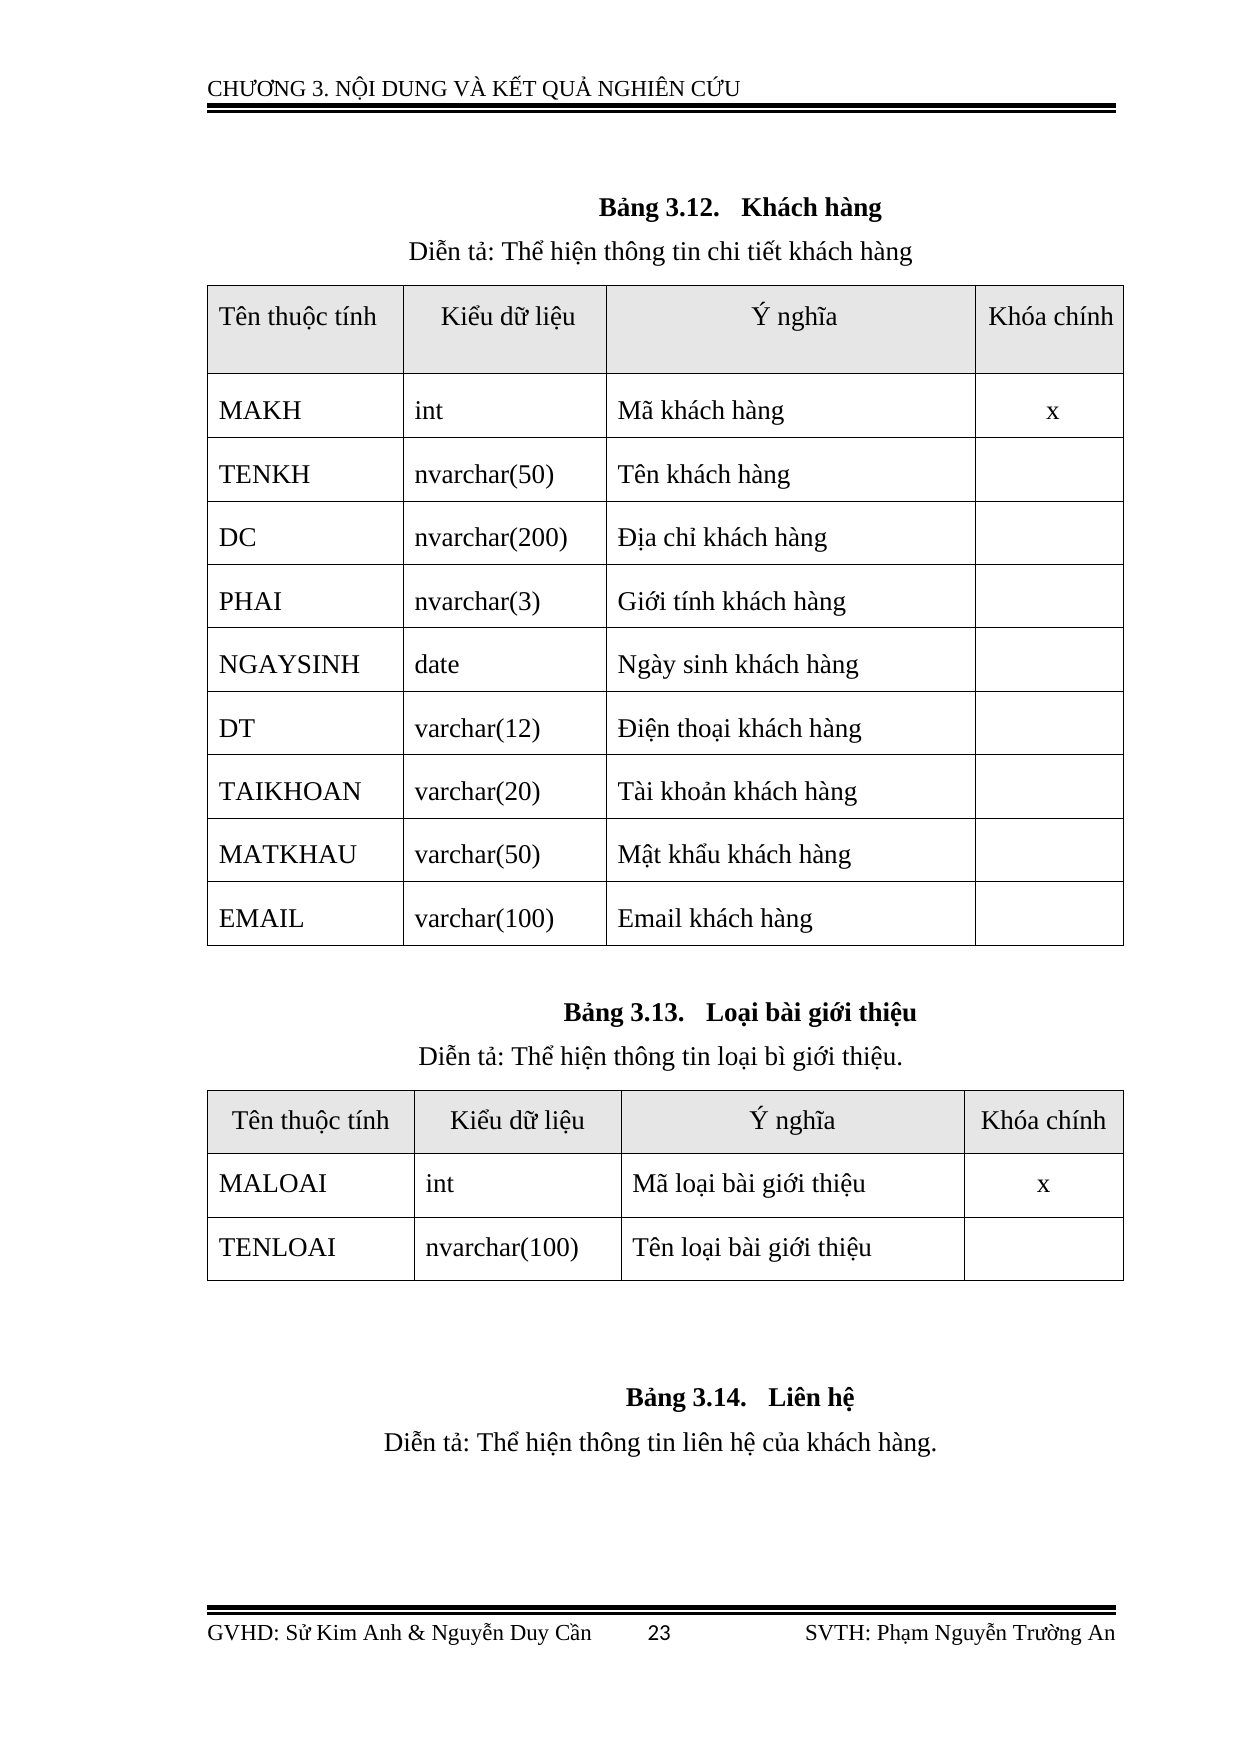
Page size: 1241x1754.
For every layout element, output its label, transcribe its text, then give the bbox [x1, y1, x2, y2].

table_cell Ngày sinh khách hàng [607, 628, 975, 691]
table_cell TENLOAI [208, 1218, 414, 1280]
table_cell [976, 628, 1123, 691]
table_cell Địa chỉ khách hàng [607, 502, 975, 564]
table_cell nvarchar(200) [404, 502, 606, 564]
table_cell Mã khách hàng [607, 374, 975, 437]
table_cell Mật khẩu khách hàng [607, 819, 975, 881]
table_header Ý nghĩa [607, 286, 975, 373]
table_cell Giới tính khách hàng [607, 565, 975, 627]
table_cell varchar(12) [404, 692, 606, 754]
text Liên hệ [357, 1381, 1116, 1412]
table_cell [976, 438, 1123, 501]
table_cell [965, 1218, 1123, 1280]
table_cell Điện thoại khách hàng [607, 692, 975, 754]
table_cell [976, 882, 1123, 945]
table_cell x [976, 374, 1123, 437]
table_cell MAKH [208, 374, 403, 437]
table_cell NGAYSINH [208, 628, 403, 691]
text Diễn tả: Thể hiện thông tin liên hệ của khách hàng. [206, 1426, 1116, 1457]
table_cell MATKHAU [208, 819, 403, 881]
table_header Kiểu dữ liệu [415, 1091, 621, 1153]
table_cell [976, 819, 1123, 881]
table_cell EMAIL [208, 882, 403, 945]
table_cell [976, 502, 1123, 564]
table_cell nvarchar(50) [404, 438, 606, 501]
table_cell x [965, 1154, 1123, 1217]
table_cell nvarchar(100) [415, 1218, 621, 1280]
table_cell nvarchar(3) [404, 565, 606, 627]
table_cell varchar(20) [404, 755, 606, 818]
table_cell varchar(50) [404, 819, 606, 881]
table_cell [976, 692, 1123, 754]
table_header Khóa chính [976, 286, 1123, 373]
table_cell Tên loại bài giới thiệu [622, 1218, 964, 1280]
table_cell Tài khoản khách hàng [607, 755, 975, 818]
table_header Ý nghĩa [622, 1091, 964, 1153]
text Diễn tả: Thể hiện thông tin loại bì giới thiệu. [206, 1040, 1116, 1071]
table_cell varchar(100) [404, 882, 606, 945]
table_cell Mã loại bài giới thiệu [622, 1154, 964, 1217]
text Khách hàng [357, 191, 1116, 222]
table_cell DT [208, 692, 403, 754]
table_cell PHAI [208, 565, 403, 627]
table_header Tên thuộc tính [208, 1091, 414, 1153]
table_cell Email khách hàng [607, 882, 975, 945]
table_header Tên thuộc tính [208, 286, 403, 373]
table_cell int [404, 374, 606, 437]
text Diễn tả: Thể hiện thông tin chi tiết khách hàng [206, 236, 1116, 267]
table_header Khóa chính [965, 1091, 1123, 1153]
table_cell int [415, 1154, 621, 1217]
table_cell MALOAI [208, 1154, 414, 1217]
table_cell [976, 565, 1123, 627]
text Loại bài giới thiệu [357, 996, 1116, 1027]
table_cell Tên khách hàng [607, 438, 975, 501]
table_cell date [404, 628, 606, 691]
table_cell [976, 755, 1123, 818]
table_cell DC [208, 502, 403, 564]
table_header Kiểu dữ liệu [404, 286, 606, 373]
table_cell TENKH [208, 438, 403, 501]
table_cell TAIKHOAN [208, 755, 403, 818]
